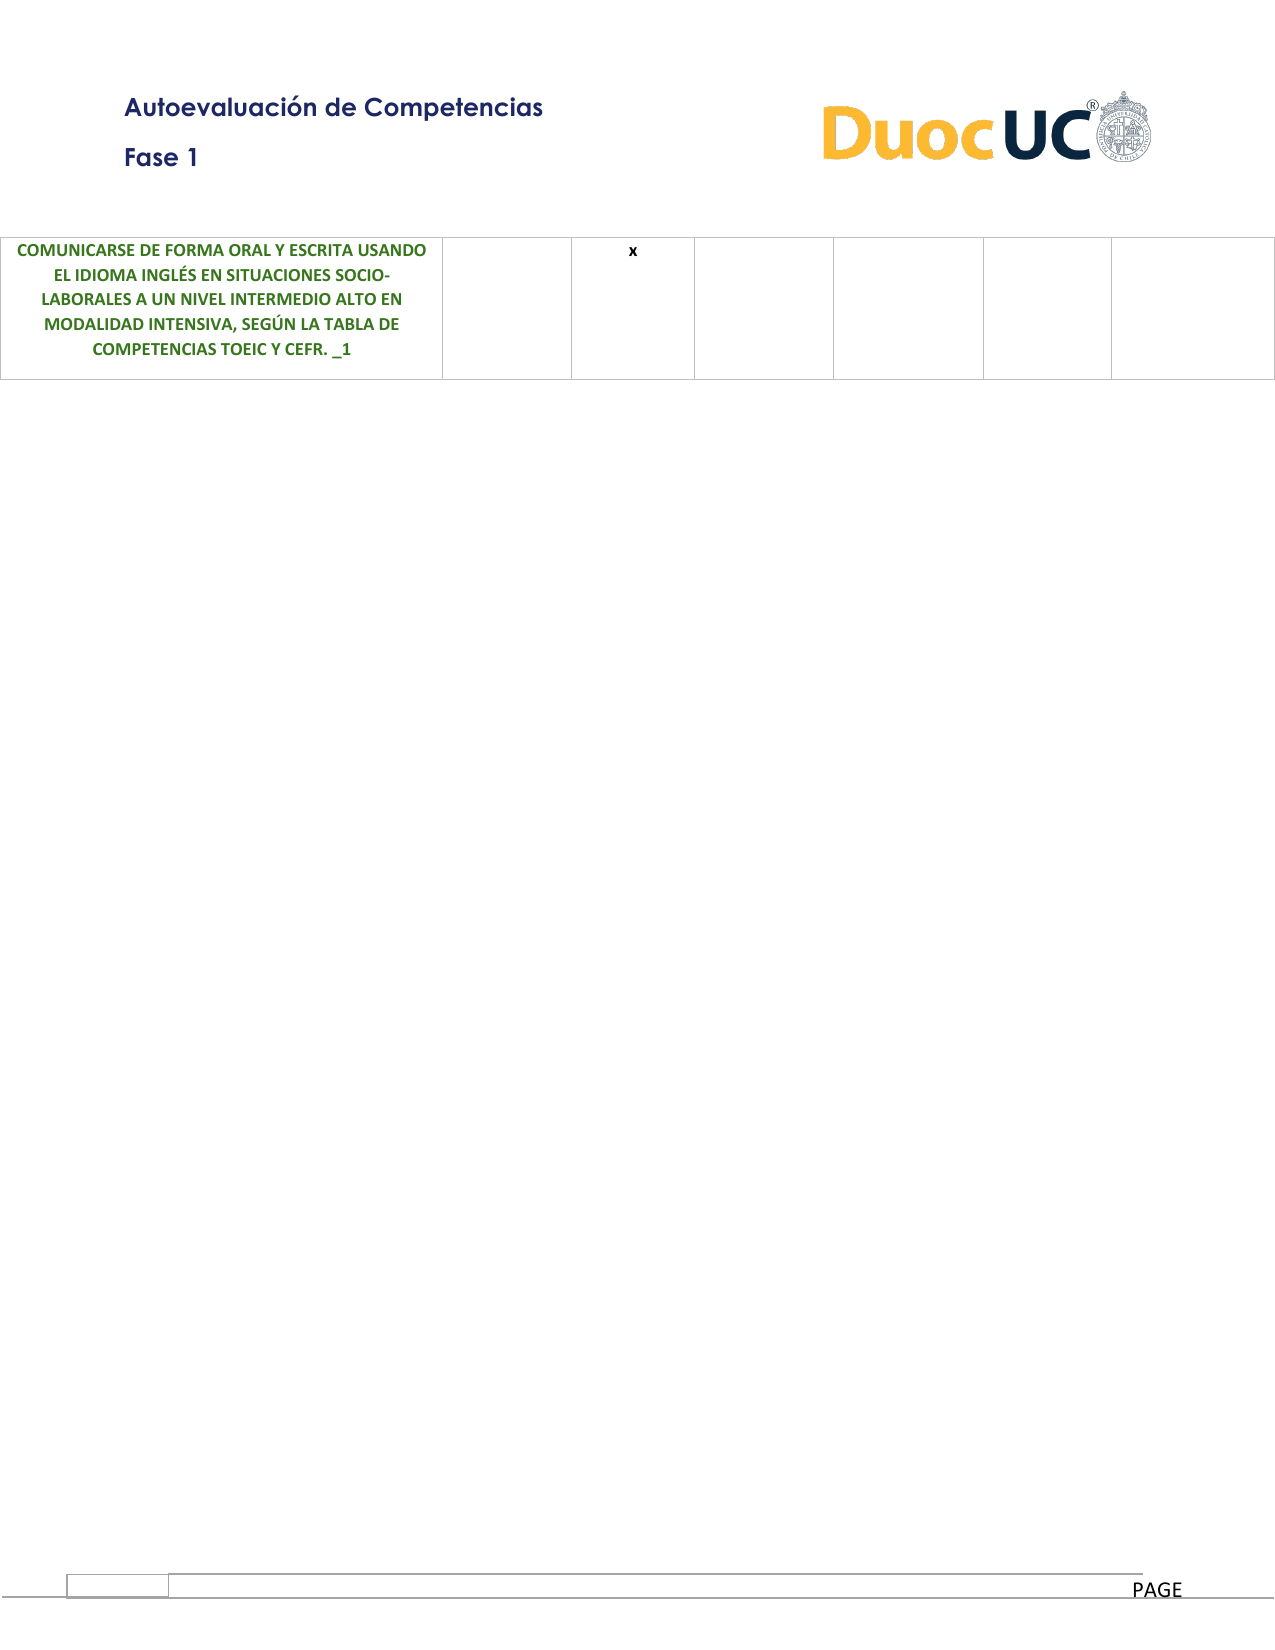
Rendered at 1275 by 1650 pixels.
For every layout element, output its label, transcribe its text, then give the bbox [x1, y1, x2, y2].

table_cell [984, 238, 1111, 378]
table_cell [834, 238, 983, 378]
table_cell COMUNICARSE DE FORMA ORAL Y ESCRITA USANDO EL IDIOMA INGLÉS EN SITUACIONES SOCIO-LABORALES A UN NIVEL INTERMEDIO ALTO EN MODALIDAD INTENSIVA, SEGÚN LA TABLA DE COMPETENCIAS TOEIC Y CEFR. _1 [1, 238, 442, 378]
table_cell [443, 238, 571, 378]
table_cell x [572, 238, 694, 378]
table_cell [1112, 238, 1274, 378]
table_cell [695, 238, 833, 378]
picture [823, 91, 1151, 162]
